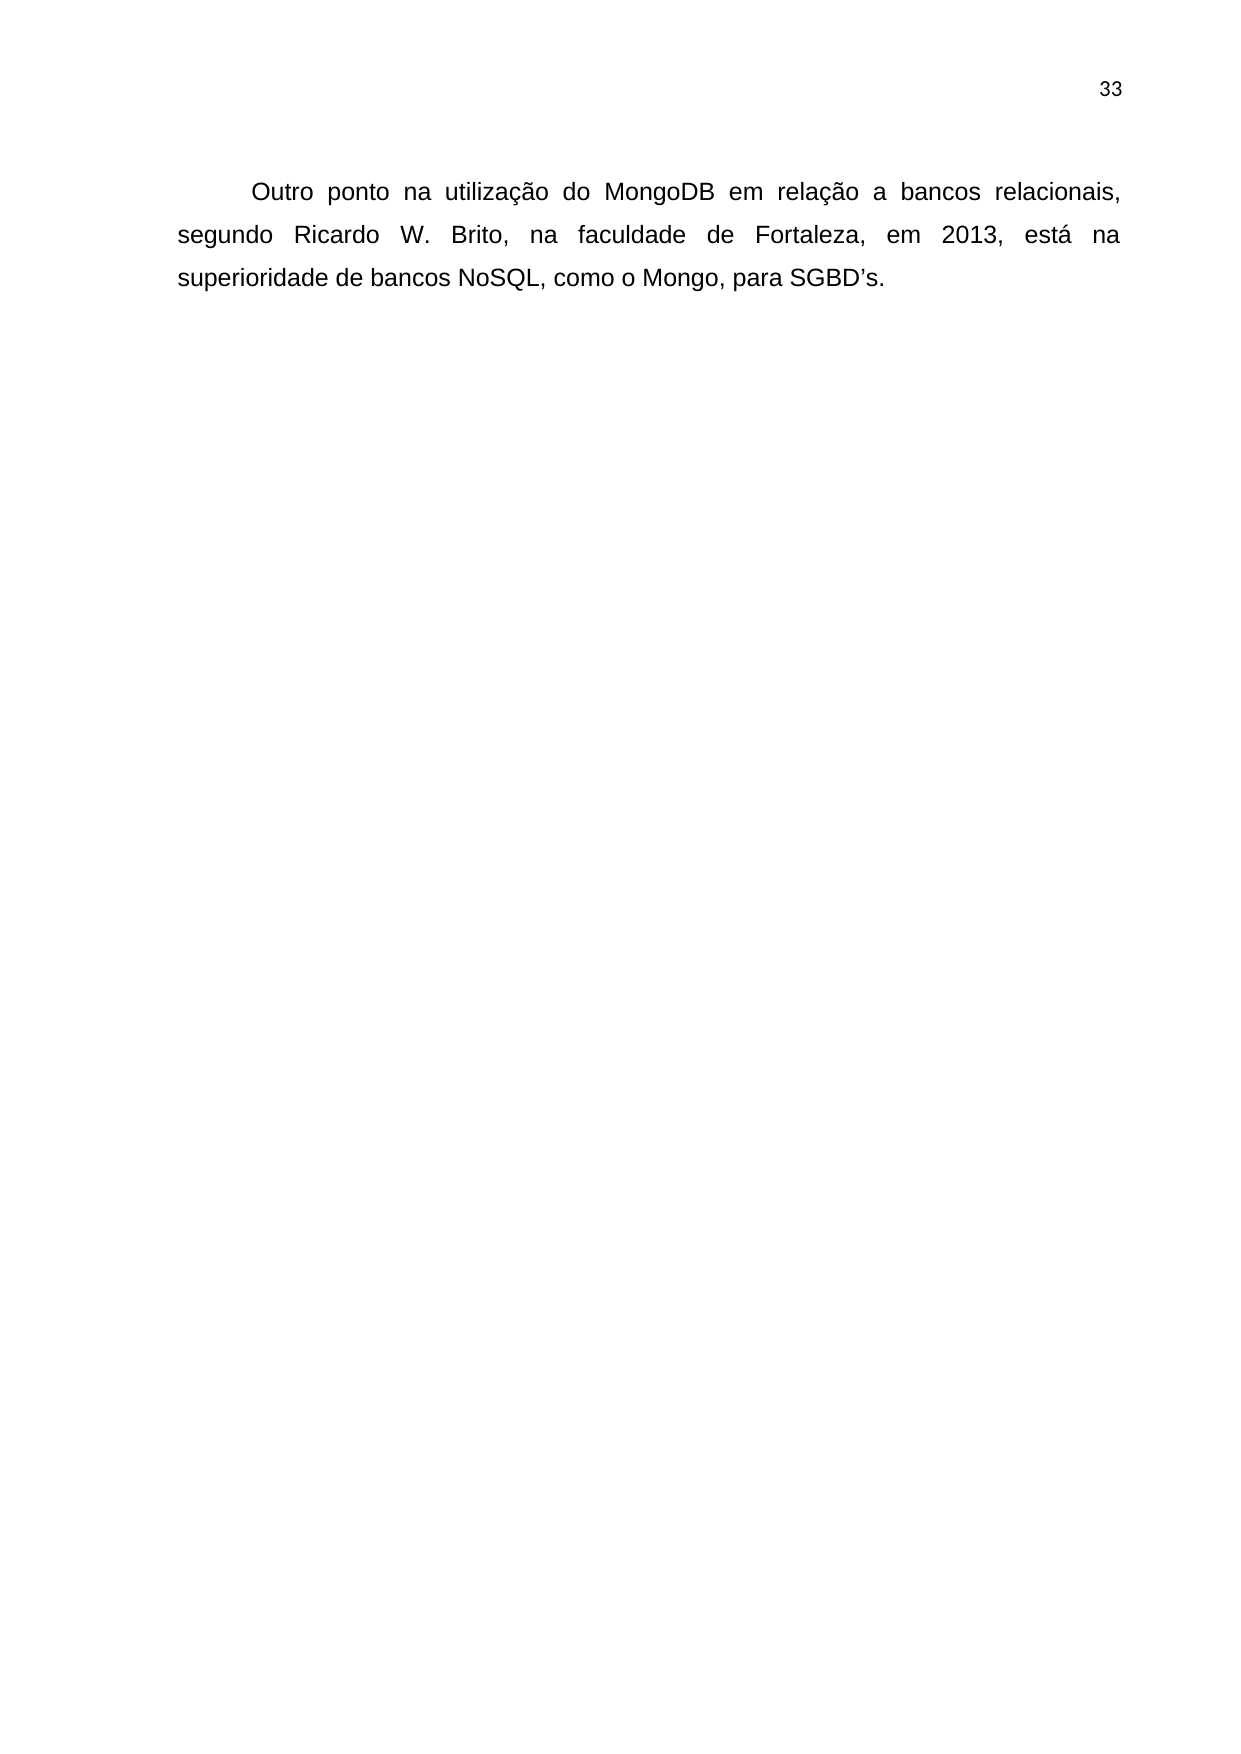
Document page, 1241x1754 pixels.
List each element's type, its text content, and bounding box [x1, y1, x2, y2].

text Outro ponto na utilização do MongoDB em relação a bancos relacionais, segundo Ricardo W. Brito, na faculdade de Fortaleza, em 2013, está na superioridade de bancos NoSQL, como o Mongo, para SGBD’s. [177, 177, 1122, 292]
